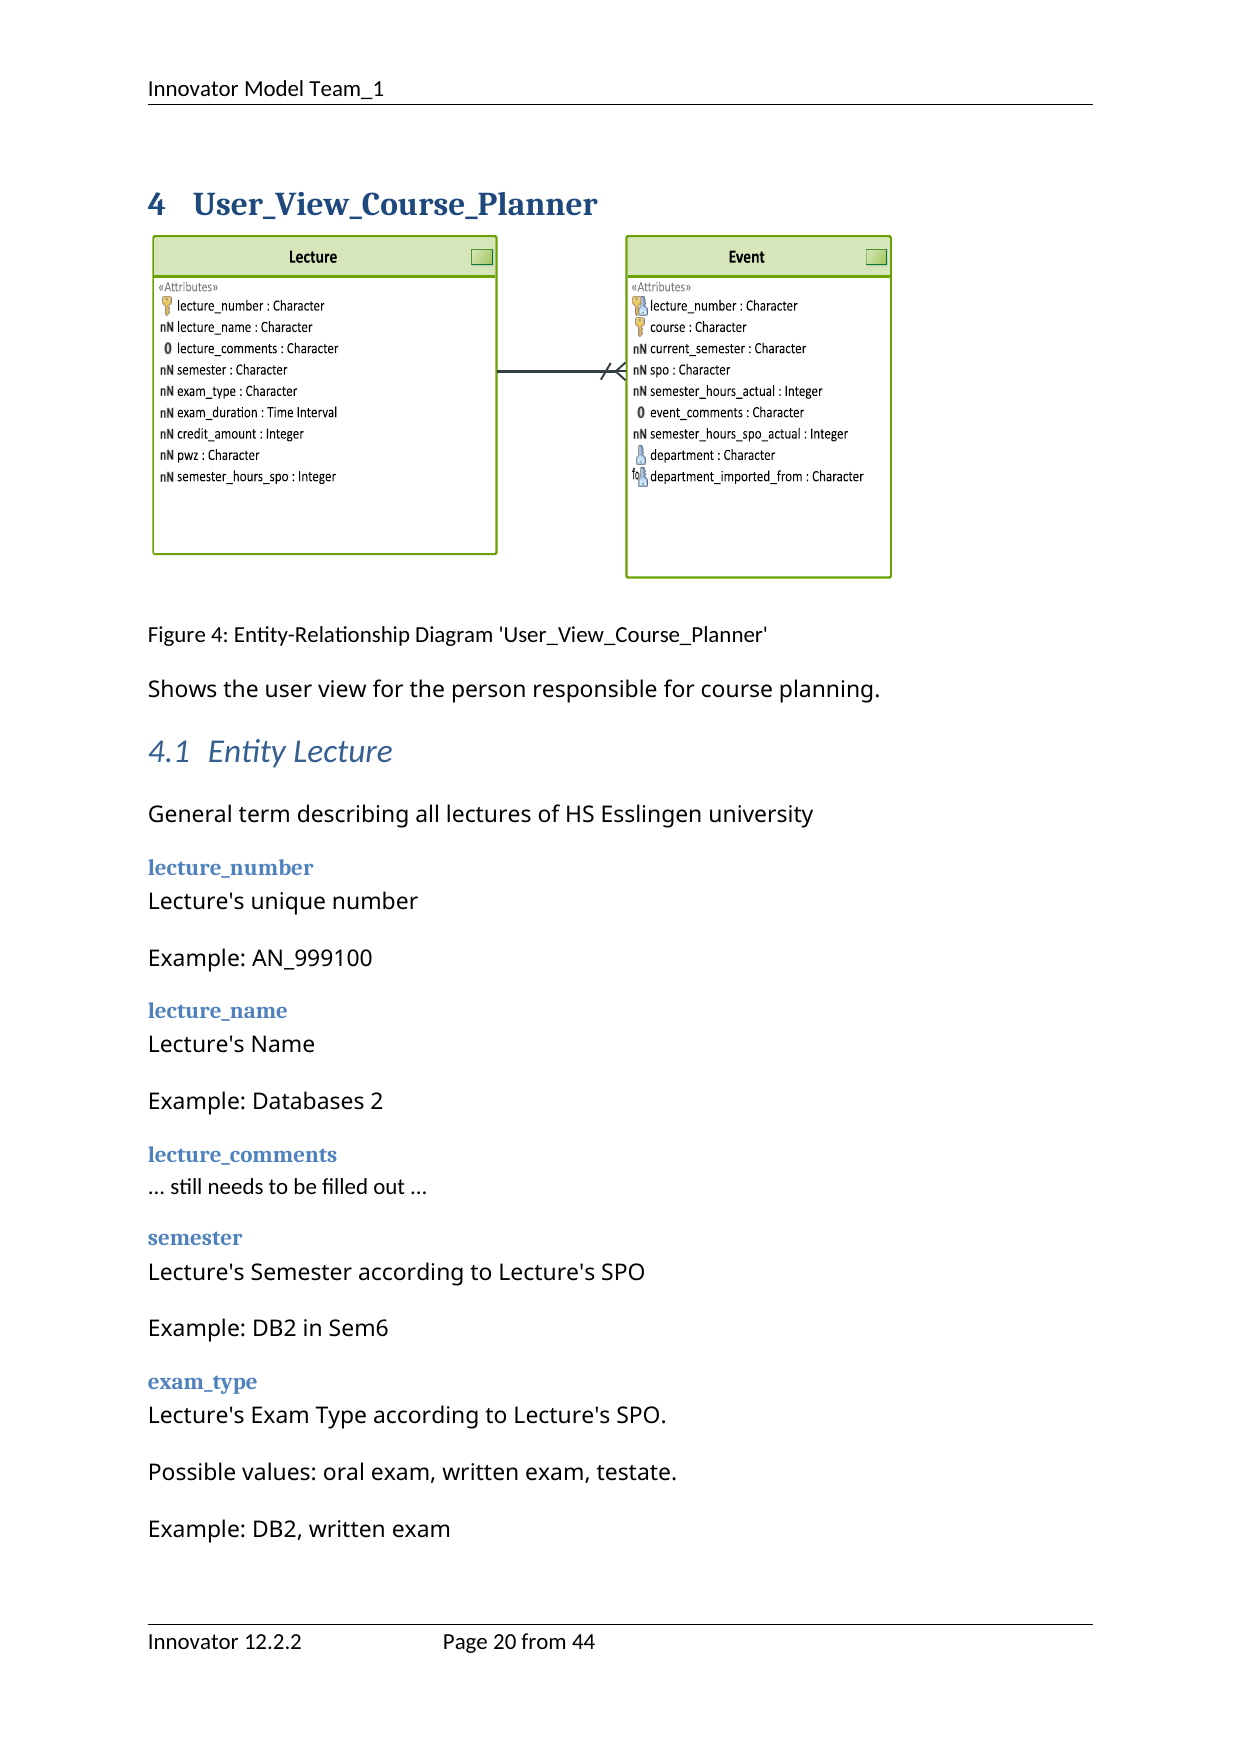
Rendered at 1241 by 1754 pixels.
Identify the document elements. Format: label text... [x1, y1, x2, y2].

subtitle Entity Lecture [148, 730, 1093, 771]
text Shows the user view for the person responsible for course planning. [148, 673, 1093, 704]
text Example: Databases 2 [148, 1085, 1093, 1116]
text Lecture's unique number [148, 885, 1093, 916]
text Example: DB2 in Sem6 [148, 1312, 1093, 1343]
subtitle lecture_name [148, 998, 1093, 1024]
text Figure 4: Entity-Relationship Diagram 'User_View_Course_Planner' [148, 620, 1093, 648]
text Example: AN_999100 [148, 941, 1093, 973]
subtitle exam_type [148, 1369, 1093, 1395]
subtitle semester [148, 1225, 1093, 1252]
text Lecture's Exam Type according to Lecture's SPO. [148, 1399, 1093, 1430]
text Lecture's Semester according to Lecture's SPO [148, 1255, 1093, 1287]
text Example: DB2, written exam [148, 1513, 1093, 1544]
subtitle lecture_comments [148, 1142, 1093, 1168]
text Possible values: oral exam, written exam, testate. [148, 1456, 1093, 1487]
subtitle User_View_Course_Planner [148, 185, 1093, 223]
text General term describing all lectures of HS Esslingen university [148, 798, 1093, 829]
text ... still needs to be filled out ... [148, 1172, 1093, 1200]
text Lecture's Name [148, 1028, 1093, 1060]
subtitle lecture_number [148, 854, 1093, 881]
